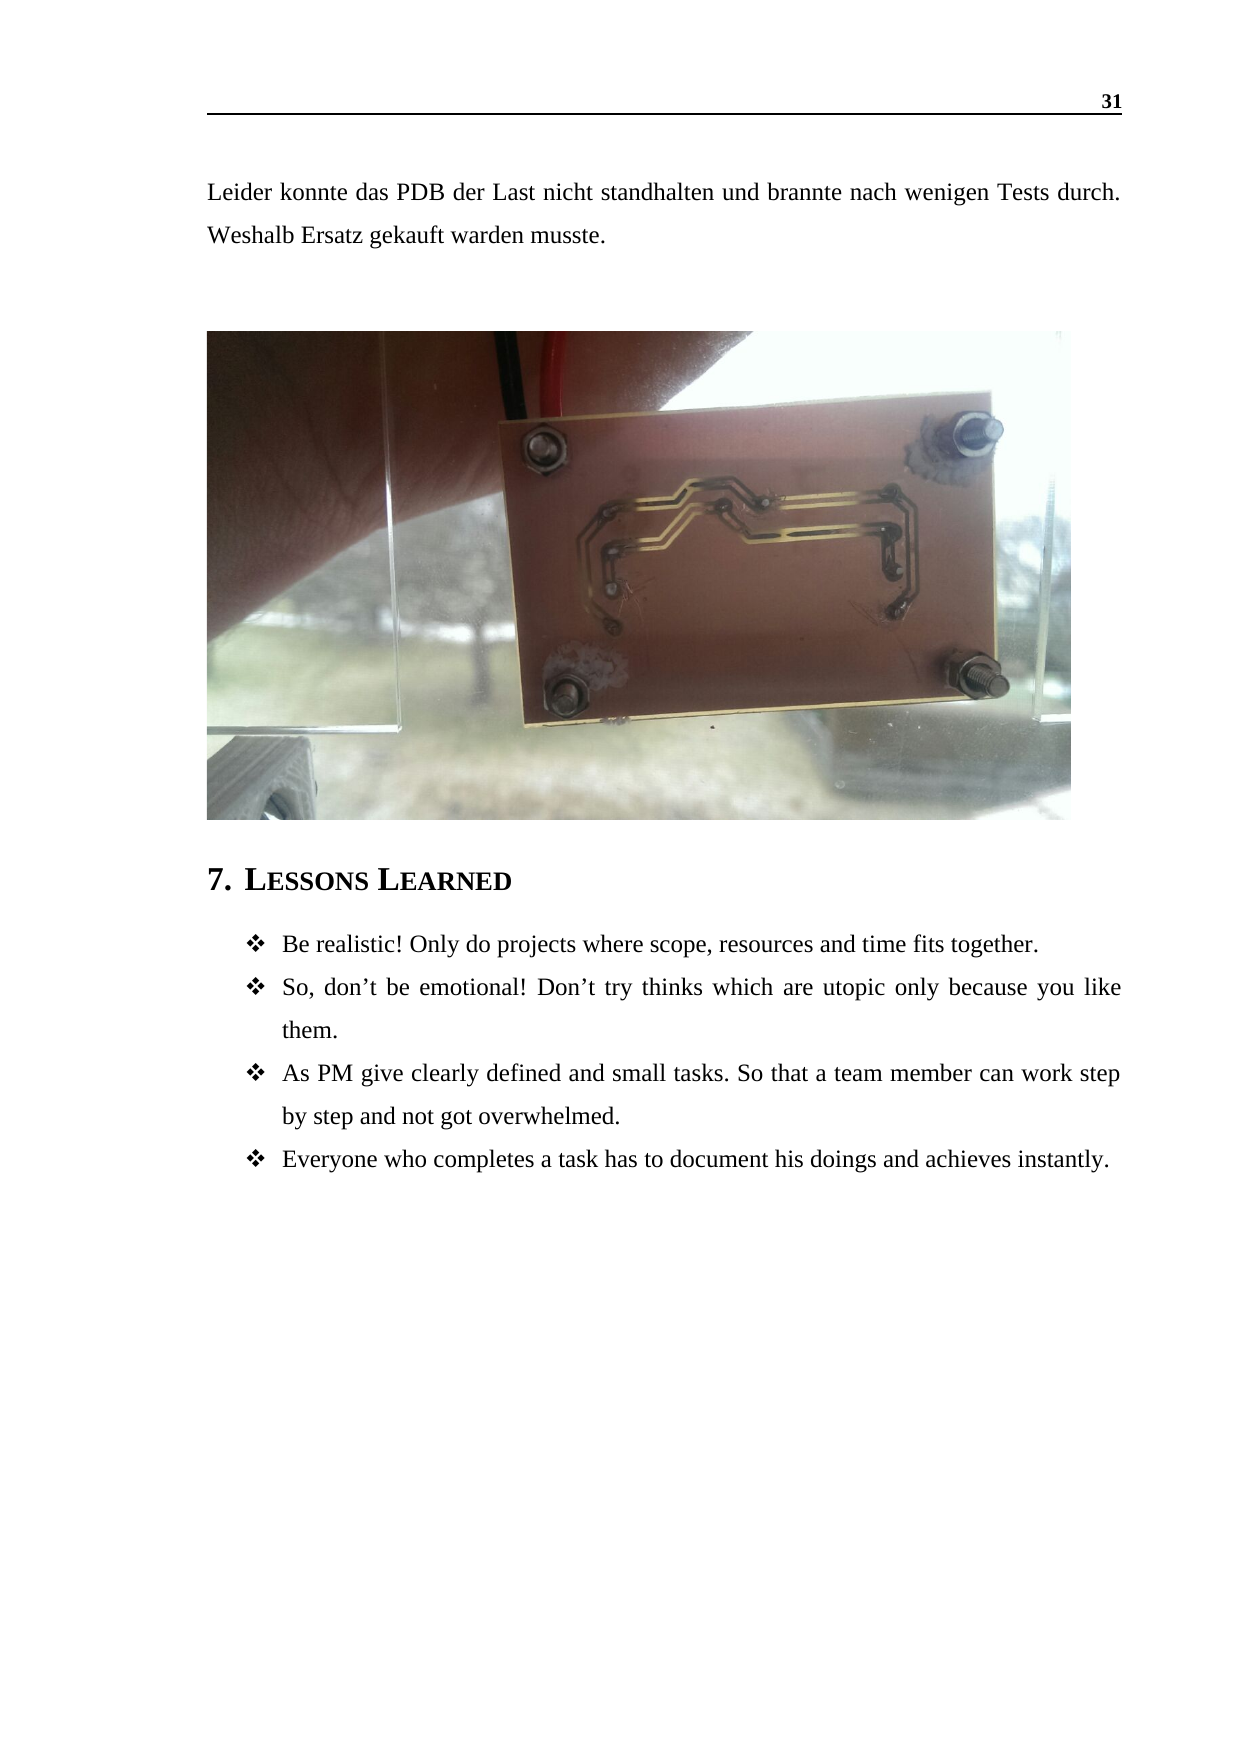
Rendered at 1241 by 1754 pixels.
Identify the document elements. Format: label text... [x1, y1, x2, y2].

list Be realistic! Only do projects where scope, resources and time fits together. [244, 929, 1122, 958]
picture [206, 331, 1071, 820]
subtitle Lessons Learned [207, 859, 1122, 897]
text Leider konnte das PDB der Last nicht standhalten und brannte nach wenigen Tests durch. Weshalb Ersatz gekauft warden musste. [207, 177, 1122, 249]
list So, don’t be emotional! Don’t try thinks which are utopic only because you like them. [244, 972, 1122, 1044]
list Everyone who completes a task has to document his doings and achieves instantly. [244, 1144, 1122, 1173]
list As PM give clearly defined and small tasks. So that a team member can work step by step and not got overwhelmed. [244, 1058, 1122, 1130]
